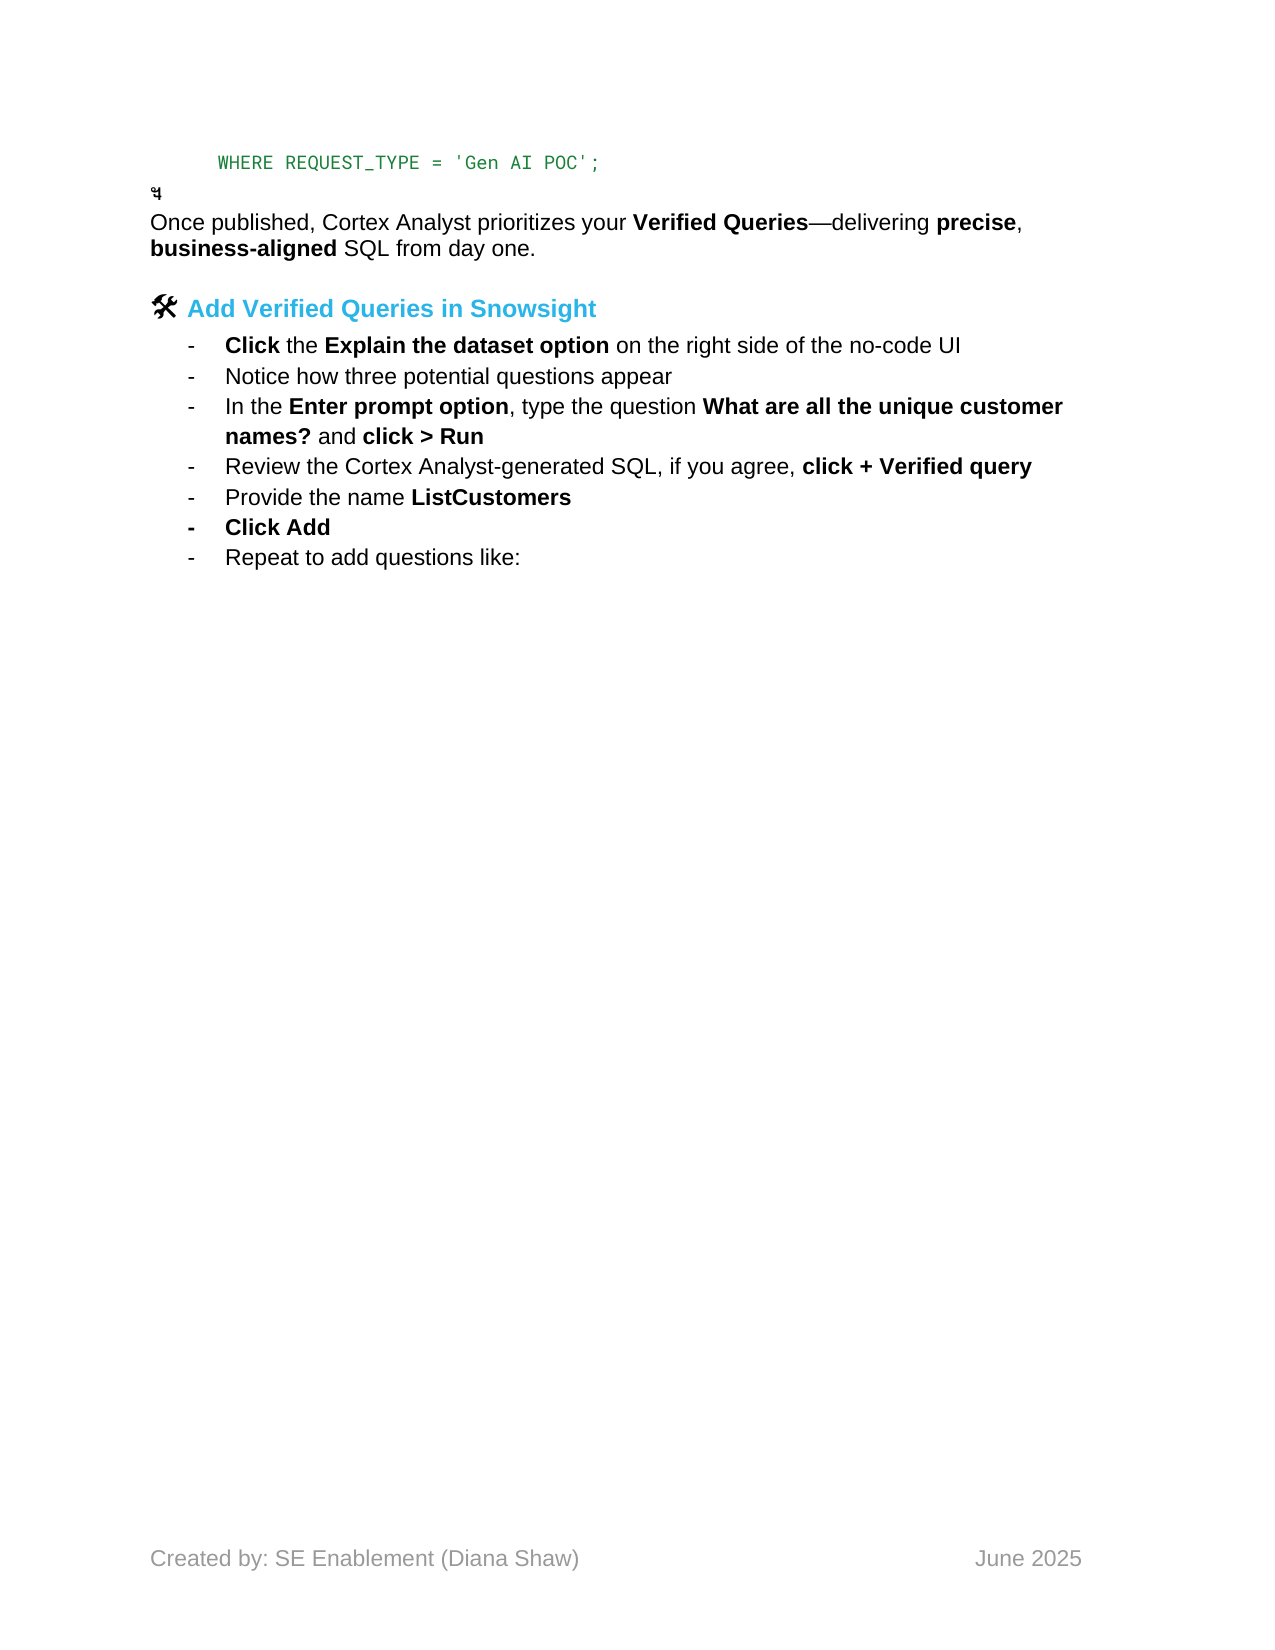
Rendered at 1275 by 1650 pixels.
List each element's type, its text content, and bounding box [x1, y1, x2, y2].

list Provide the name ListCustomers [187, 483, 1125, 510]
text  [150, 178, 1125, 205]
list Click Add [187, 514, 1125, 540]
list Review the Cortex Analyst-generated SQL, if you agree, click + Verified query [187, 453, 1125, 479]
list In the Enter prompt option, type the question What are all the unique customer names? and click > Run [187, 393, 1125, 449]
subtitle 🛠️ Add Verified Queries in Snowsight [150, 291, 1125, 324]
list Click the Explain the dataset option on the right side of the no-code UI [187, 332, 1125, 359]
list Notice how three potential questions appear [187, 363, 1125, 389]
list Repeat to add questions like: [187, 544, 1125, 570]
text Once published, Cortex Analyst prioritizes your Verified Queries—delivering precise, business-aligned SQL from day one. [150, 209, 1125, 261]
text WHERE REQUEST_TYPE = 'Gen AI POC'; [150, 150, 1125, 175]
